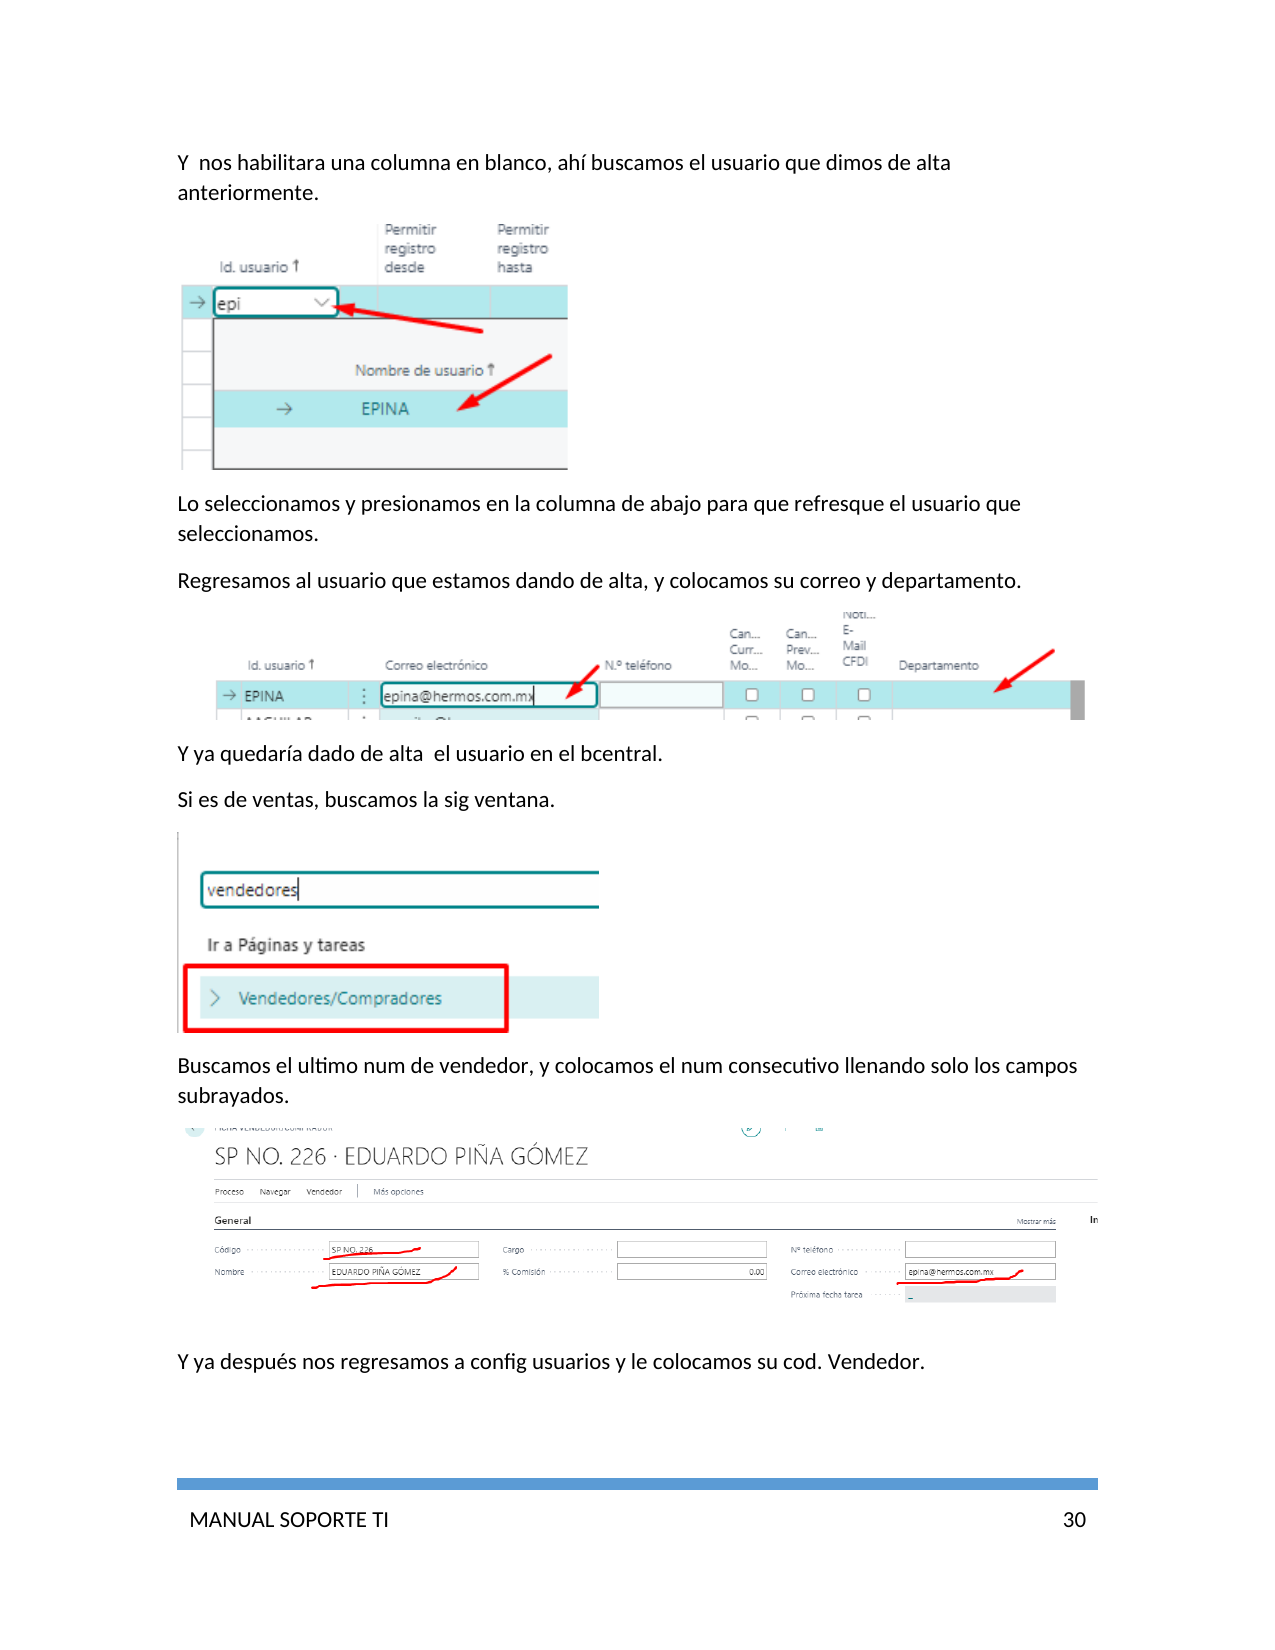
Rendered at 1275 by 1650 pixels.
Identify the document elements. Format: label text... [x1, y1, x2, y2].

text Y nos habilitara una columna en blanco, ahí buscamos el usuario que dimos de alta anteriormente. [177, 148, 1098, 206]
text Lo seleccionamos y presionamos en la columna de abajo para que refresque el usuario que seleccionamos. [177, 489, 1098, 547]
picture [177, 1128, 1098, 1328]
picture [177, 612, 1098, 720]
text Buscamos el ultimo num de vendedor, y colocamos el num consecutivo llenando solo los campos subrayados. [177, 1051, 1098, 1109]
picture [177, 224, 568, 470]
text Y ya quedaría dado de alta el usuario en el bcentral. [177, 739, 1098, 767]
text Si es de ventas, buscamos la sig ventana. [177, 786, 1098, 813]
picture [177, 832, 599, 1033]
text Y ya después nos regresamos a config usuarios y le colocamos su cod. Vendedor. [177, 1347, 1098, 1375]
text Regresamos al usuario que estamos dando de alta, y colocamos su correo y departamento. [177, 566, 1098, 594]
